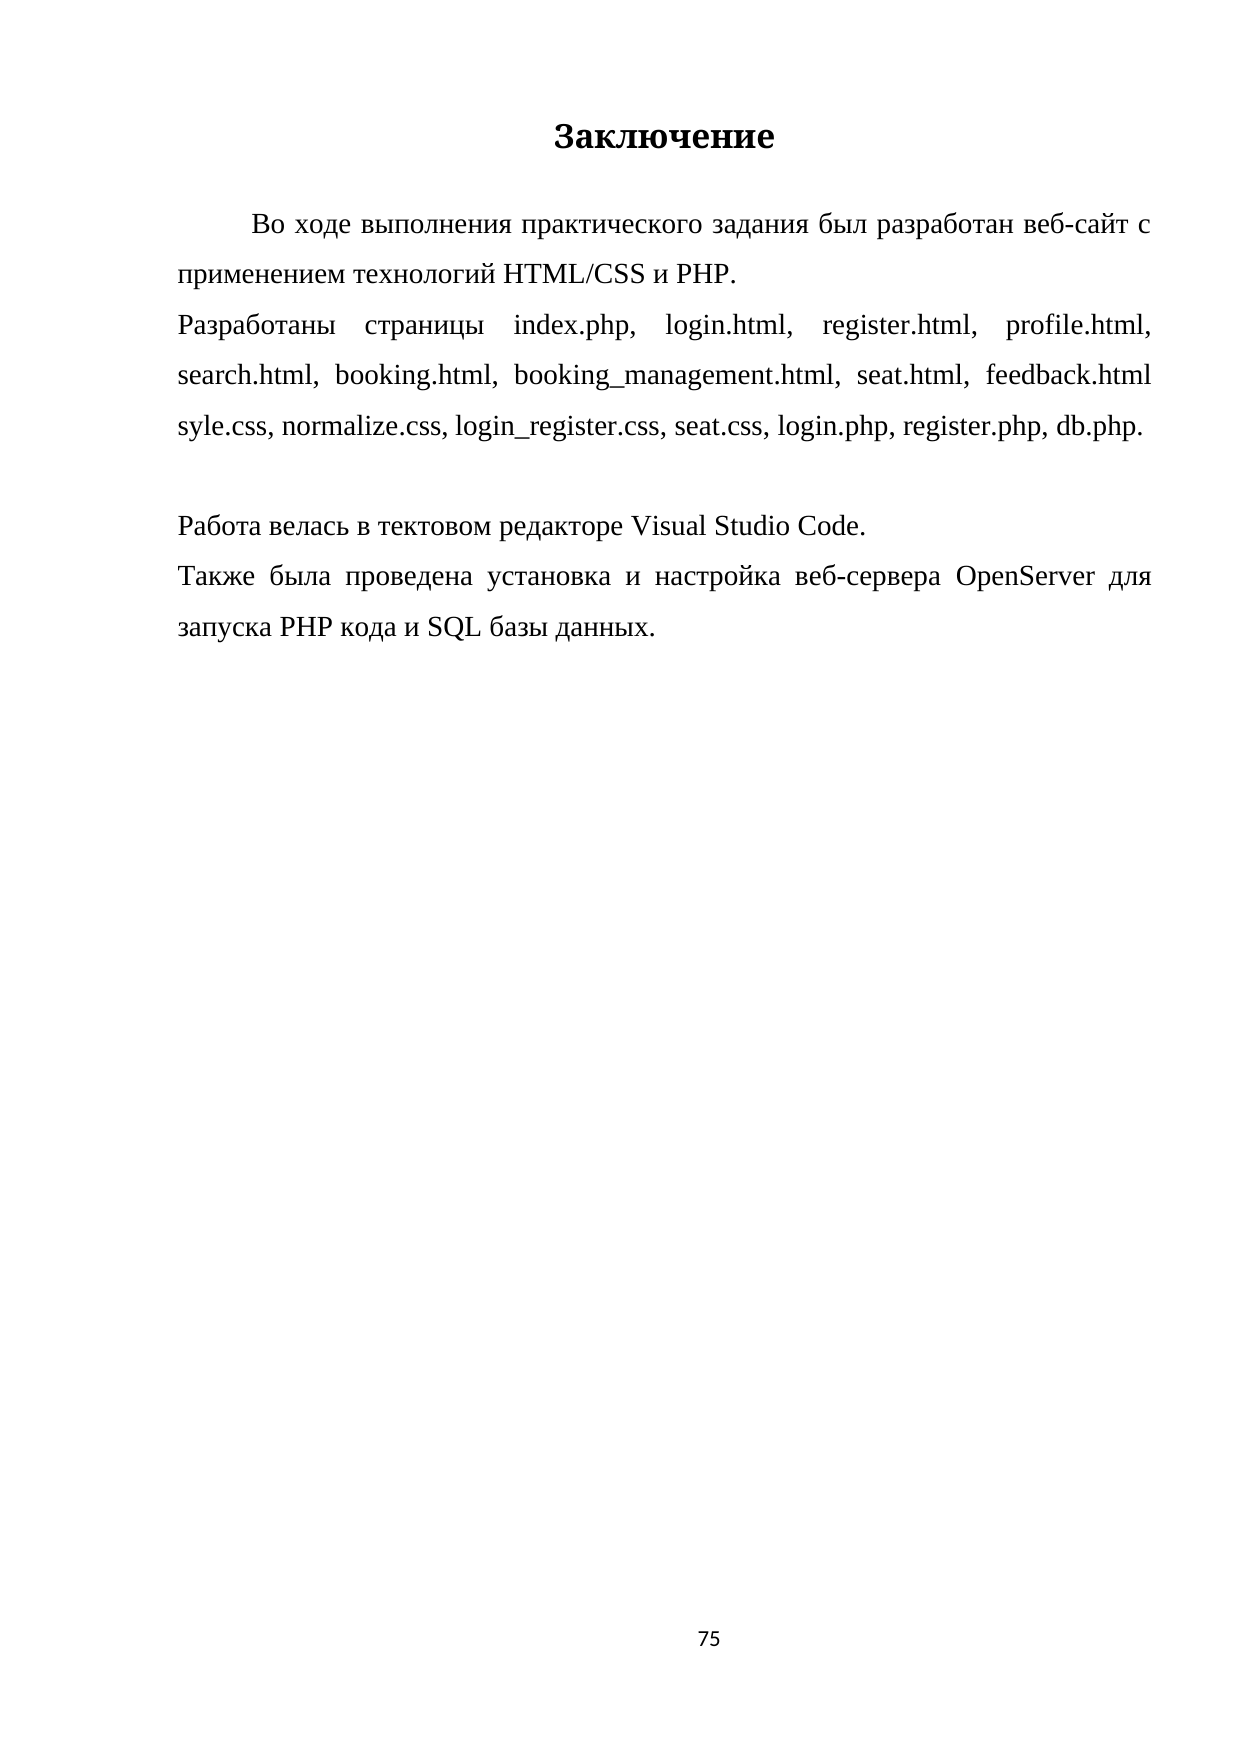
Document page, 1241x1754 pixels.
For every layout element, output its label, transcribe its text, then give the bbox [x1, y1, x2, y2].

text Работа велась в тектовом редакторе Visual Studio Code. [177, 508, 1152, 542]
text Во ходе выполнения практического задания был разработан веб-сайт с применением технологий HTML/CSS и PHP. [177, 206, 1152, 290]
text Разработаны страницы index.php, login.html, register.html, profile.html, search.html, booking.html, booking_management.html, seat.html, feedback.html syle.css, normalize.css, login_register.css, seat.css, login.php, register.php, db.php. [177, 307, 1152, 441]
text Также была проведена установка и настройка веб-сервера OpenServer для запуска PHP кода и SQL базы данных. [177, 558, 1152, 642]
subtitle Заключение [177, 118, 1152, 156]
